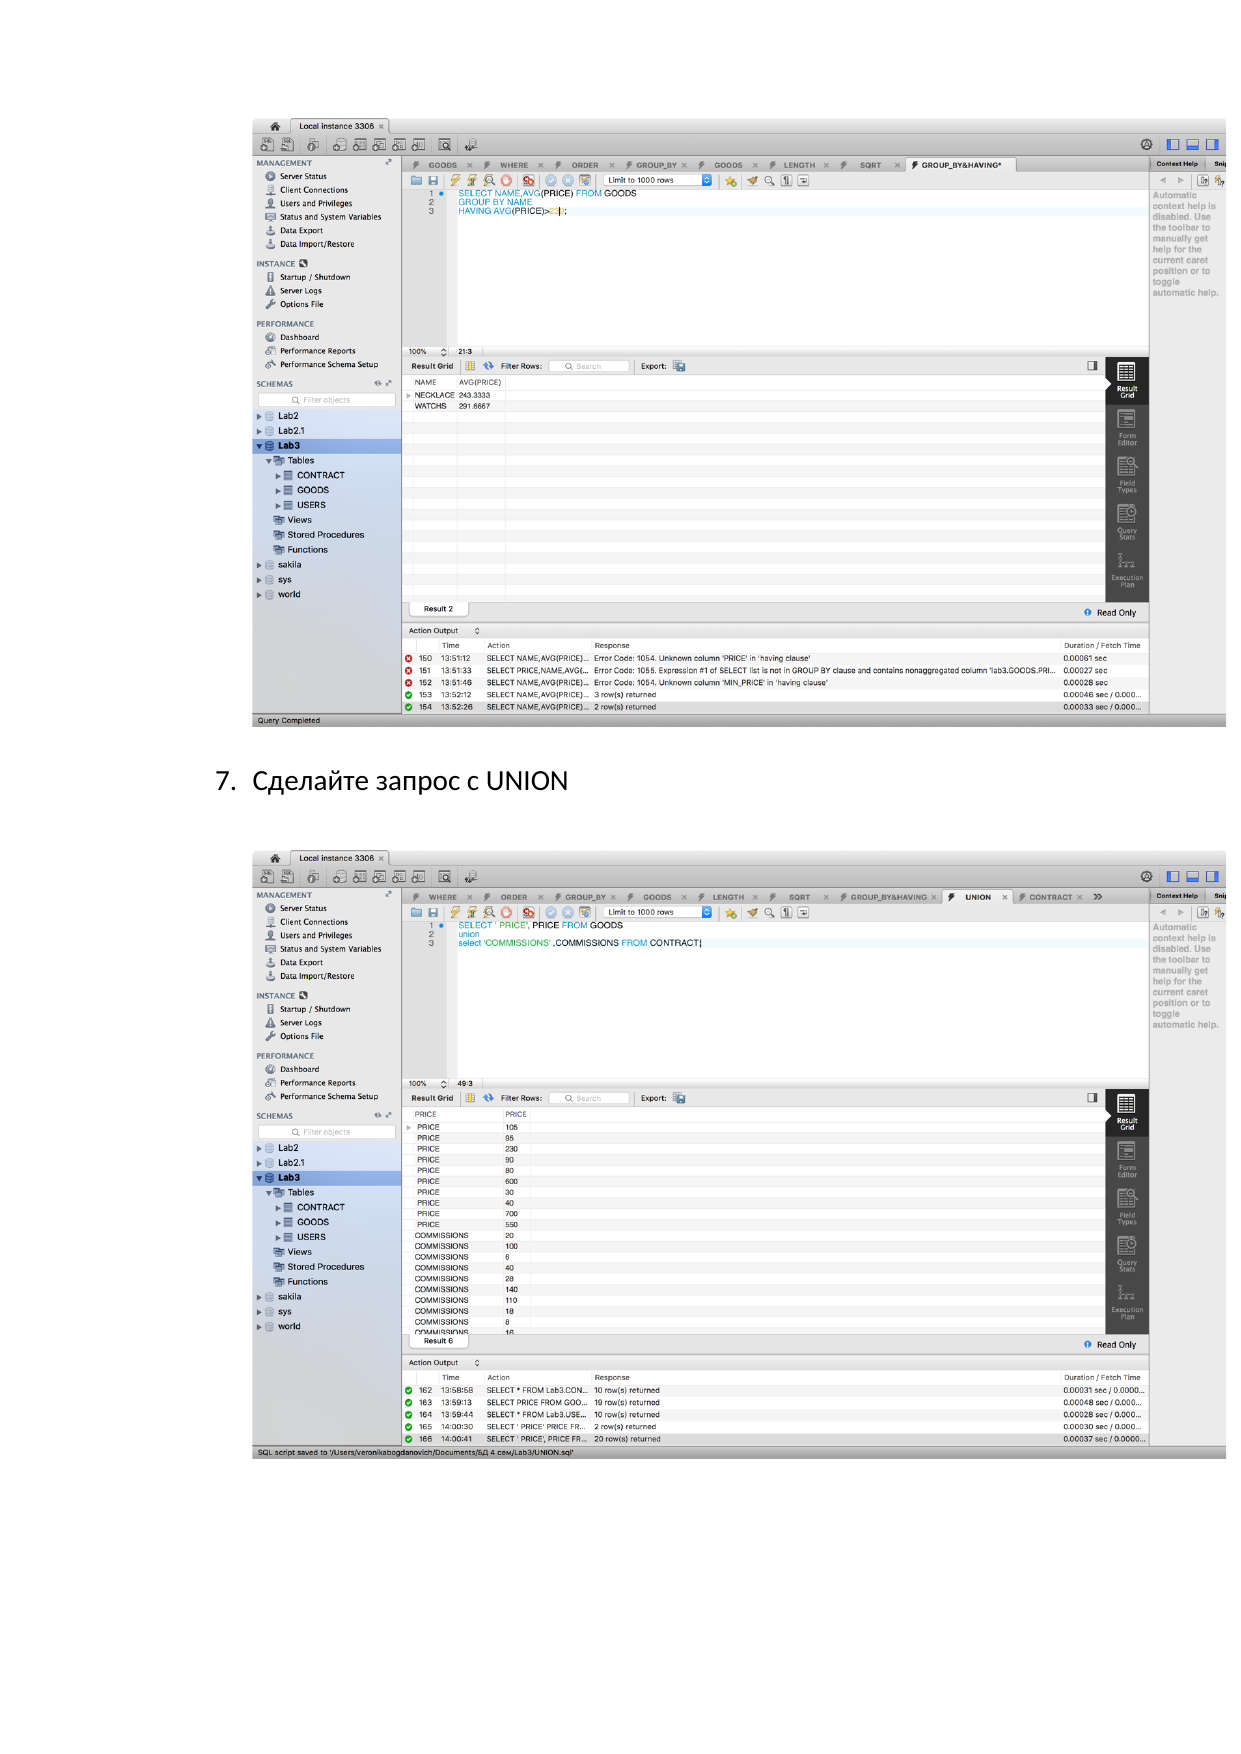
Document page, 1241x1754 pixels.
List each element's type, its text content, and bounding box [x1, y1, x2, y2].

picture [252, 118, 1227, 727]
list Сделайте запрос с UNION [215, 762, 1152, 798]
picture [252, 850, 1227, 1459]
